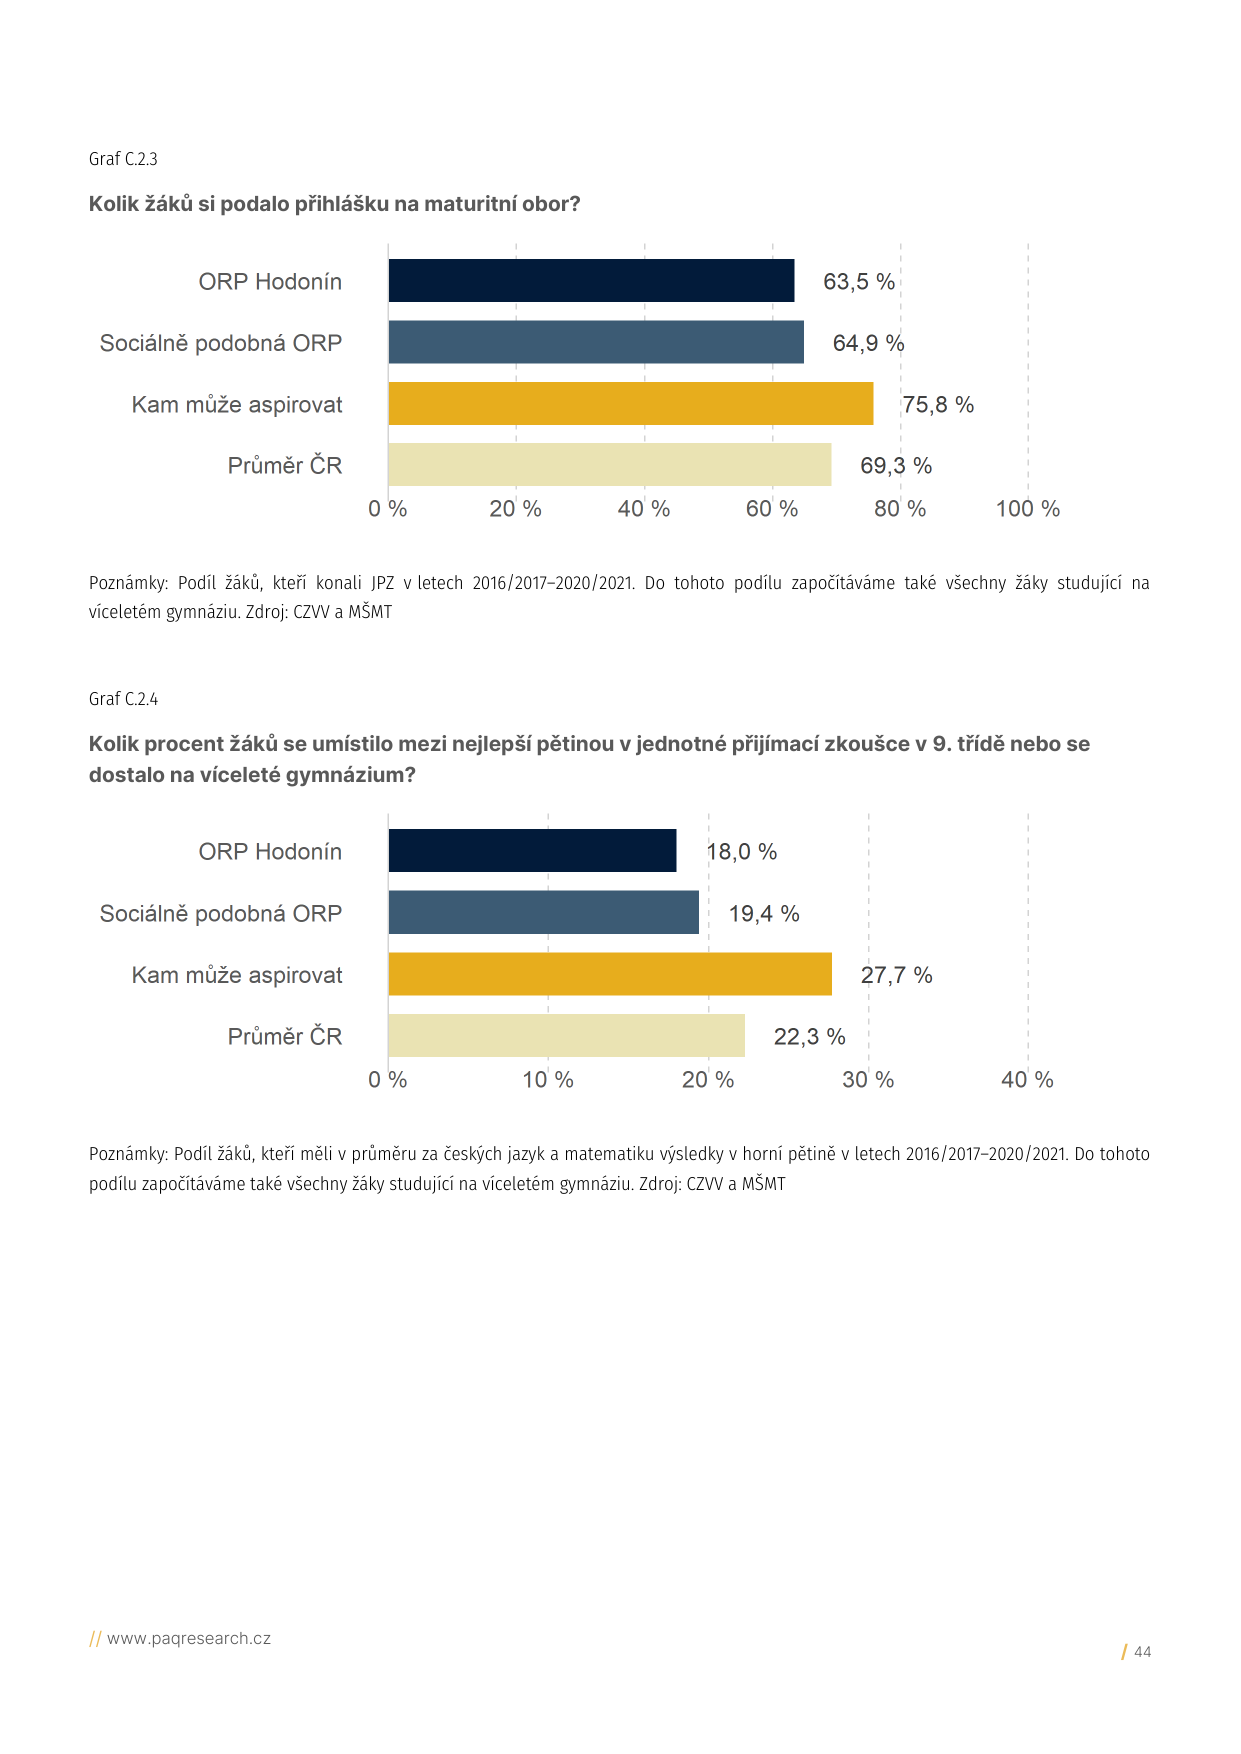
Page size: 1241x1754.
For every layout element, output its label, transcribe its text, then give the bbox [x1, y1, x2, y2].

text Kolik procent žáků se umístilo mezi nejlepší pětinou v jednotné přijímací zkoušce v 9. třídě nebo se dostalo na víceleté gymnázium? [89, 727, 1152, 787]
text Graf C.2.4 [89, 688, 1152, 711]
text Poznámky: Podíl žáků, kteří konali JPZ v letech 2016/2017–2020/2021. Do tohoto podílu započítáváme také všechny žáky studující na víceletém gymnáziu. Zdroj: CZVV a MŠMT [89, 564, 1152, 625]
picture [88, 787, 1139, 1119]
text Poznámky: Podíl žáků, kteří měli v průměru za českých jazyk a matematiku výsledky v horní pětině v letech 2016/2017–2020/2021. Do tohoto podílu započítáváme také všechny žáky studující na víceletém gymnáziu. Zdroj: CZVV a MŠMT [89, 1135, 1152, 1196]
picture [88, 216, 1139, 548]
text Kolik žáků si podalo přihlášku na maturitní obor? [89, 186, 1152, 216]
text Graf C.2.3 [89, 148, 1152, 170]
